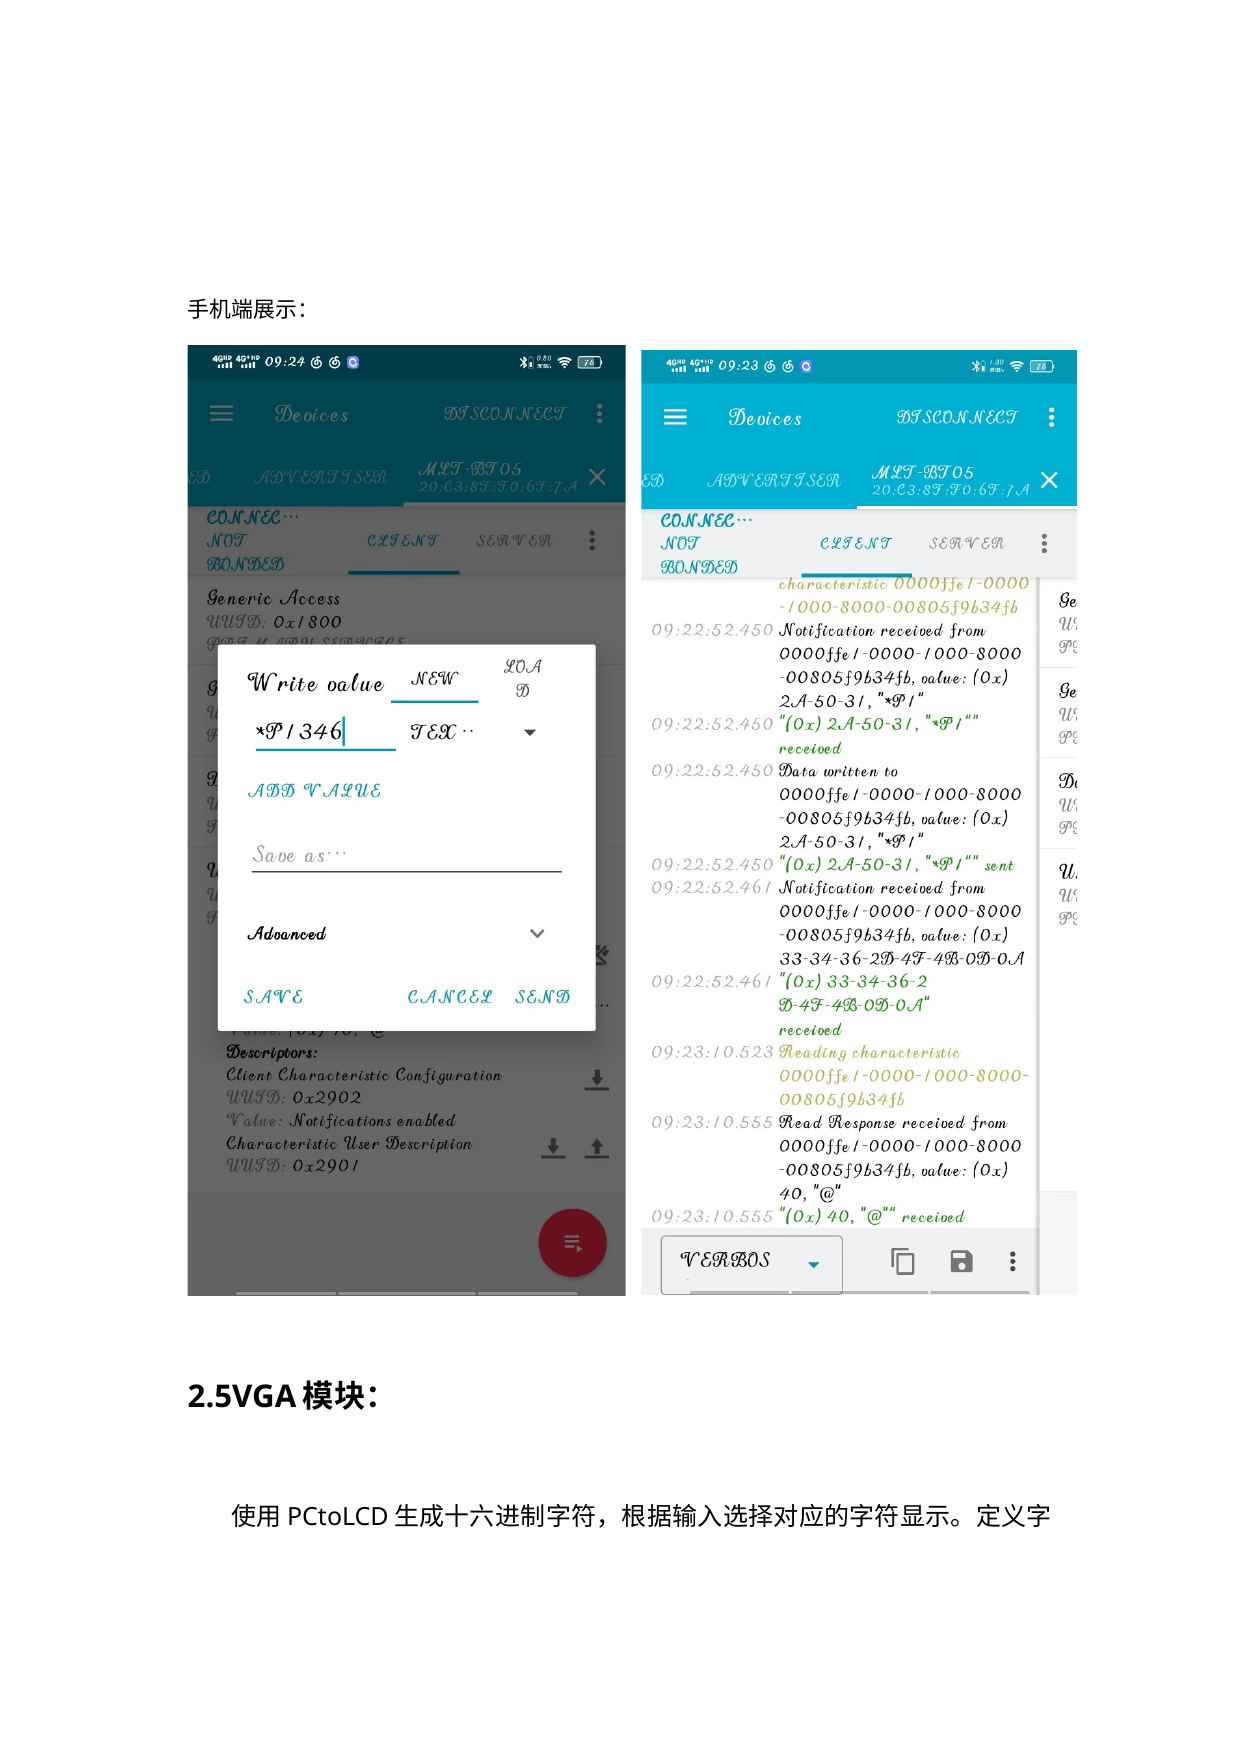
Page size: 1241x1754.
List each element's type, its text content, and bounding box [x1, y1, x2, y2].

picture [187, 345, 626, 1296]
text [187, 1482, 1053, 1547]
picture [641, 350, 1078, 1295]
text 手机端展示： [187, 292, 1053, 324]
subtitle 2.5VGA模块： [187, 1361, 1053, 1426]
